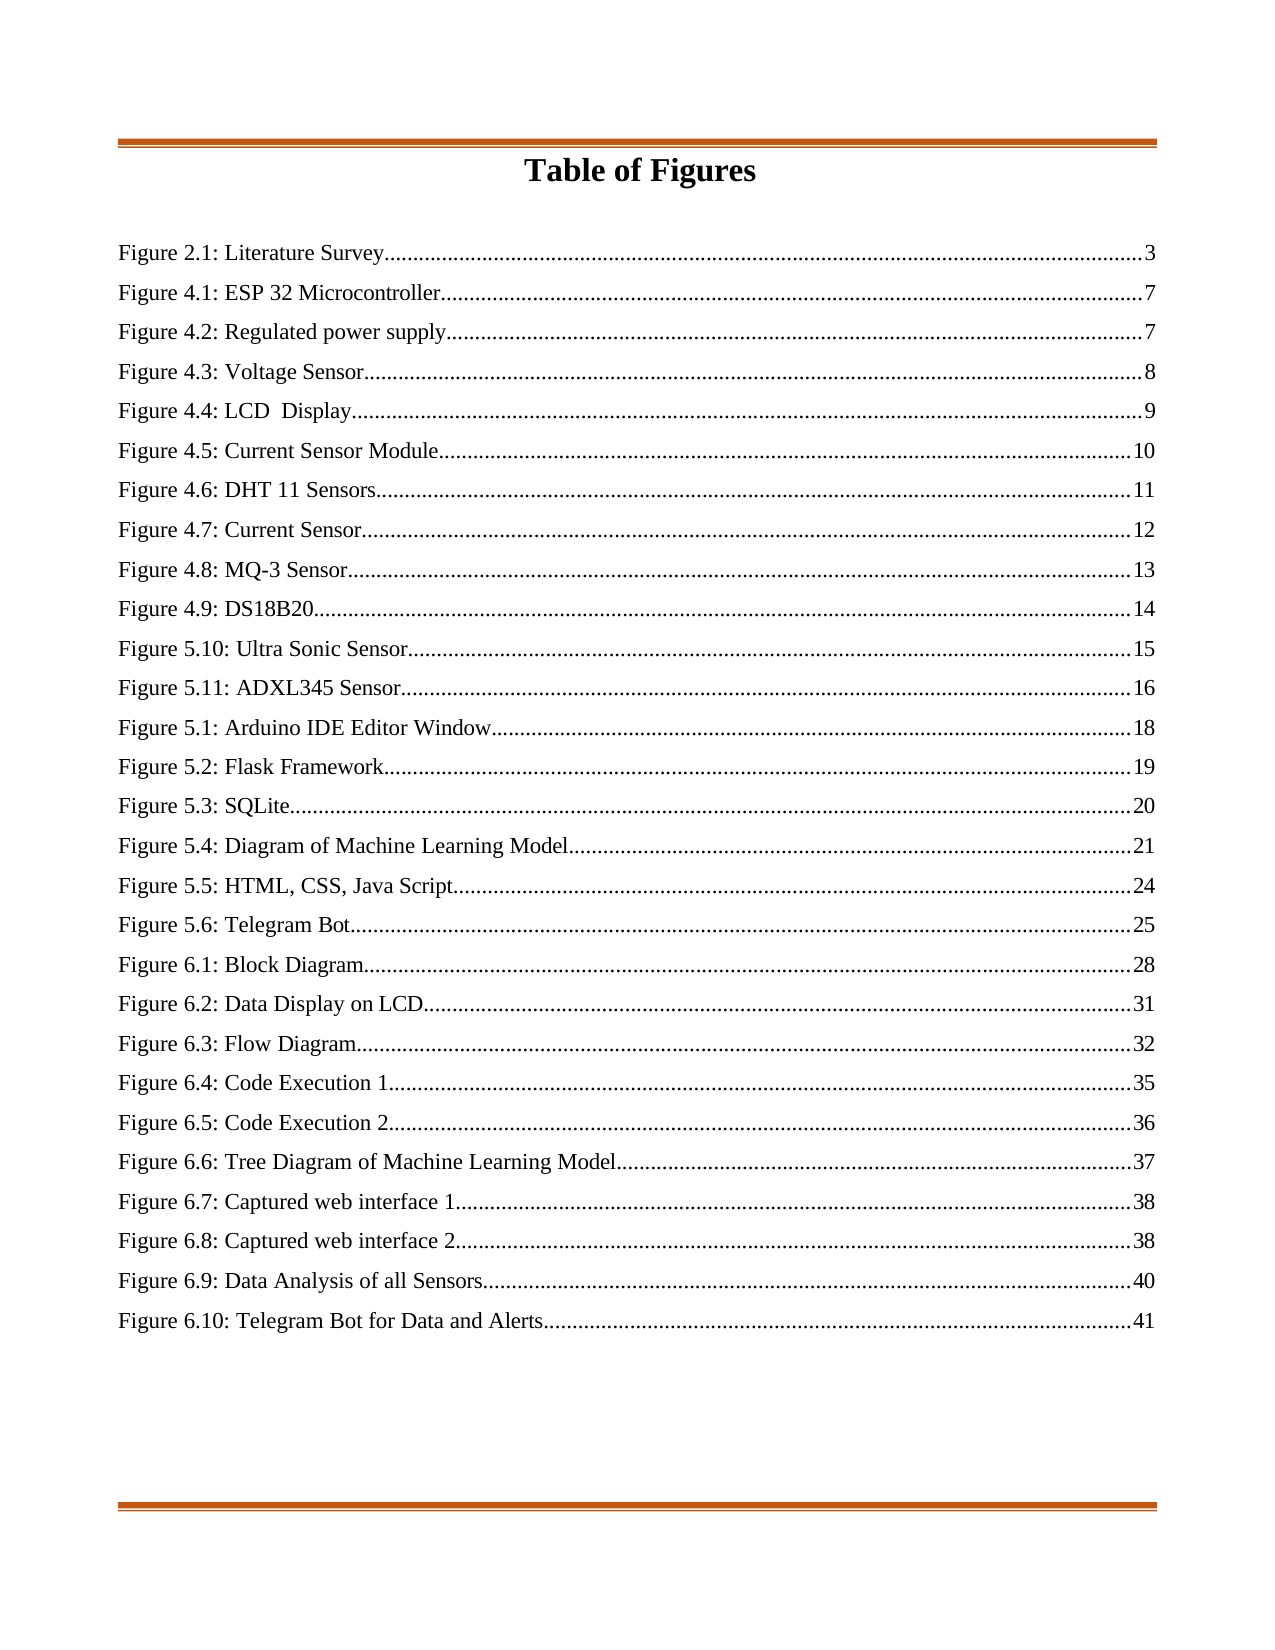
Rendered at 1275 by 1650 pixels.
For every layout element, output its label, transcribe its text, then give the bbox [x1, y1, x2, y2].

text Figure 5.4: Diagram of Machine Learning Model 21 [118, 832, 1200, 858]
text Figure 6.2: Data Display on LCD 31 [118, 990, 1200, 1017]
text Figure 4.4: LCD Display 9 [118, 397, 1200, 424]
text Figure 4.6: DHT 11 Sensors 11 [118, 476, 1200, 503]
text Figure 5.1: Arduino IDE Editor Window 18 [118, 714, 1200, 740]
text Figure 6.7: Captured web interface 1 38 [118, 1188, 1200, 1214]
text Figure 5.2: Flask Framework 19 [118, 753, 1200, 779]
text Figure 6.9: Data Analysis of all Sensors 40 [118, 1267, 1200, 1294]
text Figure 6.6: Tree Diagram of Machine Learning Model 37 [118, 1148, 1200, 1175]
text Figure 4.1: ESP 32 Microcontroller 7 [118, 279, 1200, 305]
text Figure 4.3: Voltage Sensor 8 [118, 358, 1200, 384]
text Figure 5.3: SQLite 20 [118, 793, 1200, 819]
text Figure 6.8: Captured web interface 2 38 [118, 1227, 1200, 1254]
text Figure 5.5: HTML, CSS, Java Script 24 [118, 872, 1200, 898]
text Figure 5.11: ADXL345 Sensor 16 [118, 674, 1200, 701]
text Figure 6.5: Code Execution 2 36 [118, 1109, 1200, 1135]
text Figure 5.6: Telegram Bot 25 [118, 911, 1200, 938]
text Figure 6.3: Flow Diagram 32 [118, 1030, 1200, 1056]
text Figure 6.1: Block Diagram 28 [118, 951, 1200, 977]
text Figure 4.9: DS18B20 14 [118, 595, 1200, 621]
text Figure 6.4: Code Execution 1 35 [118, 1069, 1200, 1096]
text Figure 4.8: MQ-3 Sensor 13 [118, 556, 1200, 582]
text Figure 4.5: Current Sensor Module 10 [118, 437, 1200, 463]
text Figure 6.10: Telegram Bot for Data and Alerts 41 [118, 1307, 1200, 1333]
text Figure 4.7: Current Sensor 12 [118, 516, 1200, 542]
text Figure 2.1: Literature Survey 3 [118, 239, 1200, 266]
text Figure 4.2: Regulated power supply 7 [118, 318, 1200, 345]
text Figure 5.10: Ultra Sonic Sensor 15 [118, 634, 1200, 661]
text Table of Figures [118, 150, 1162, 188]
